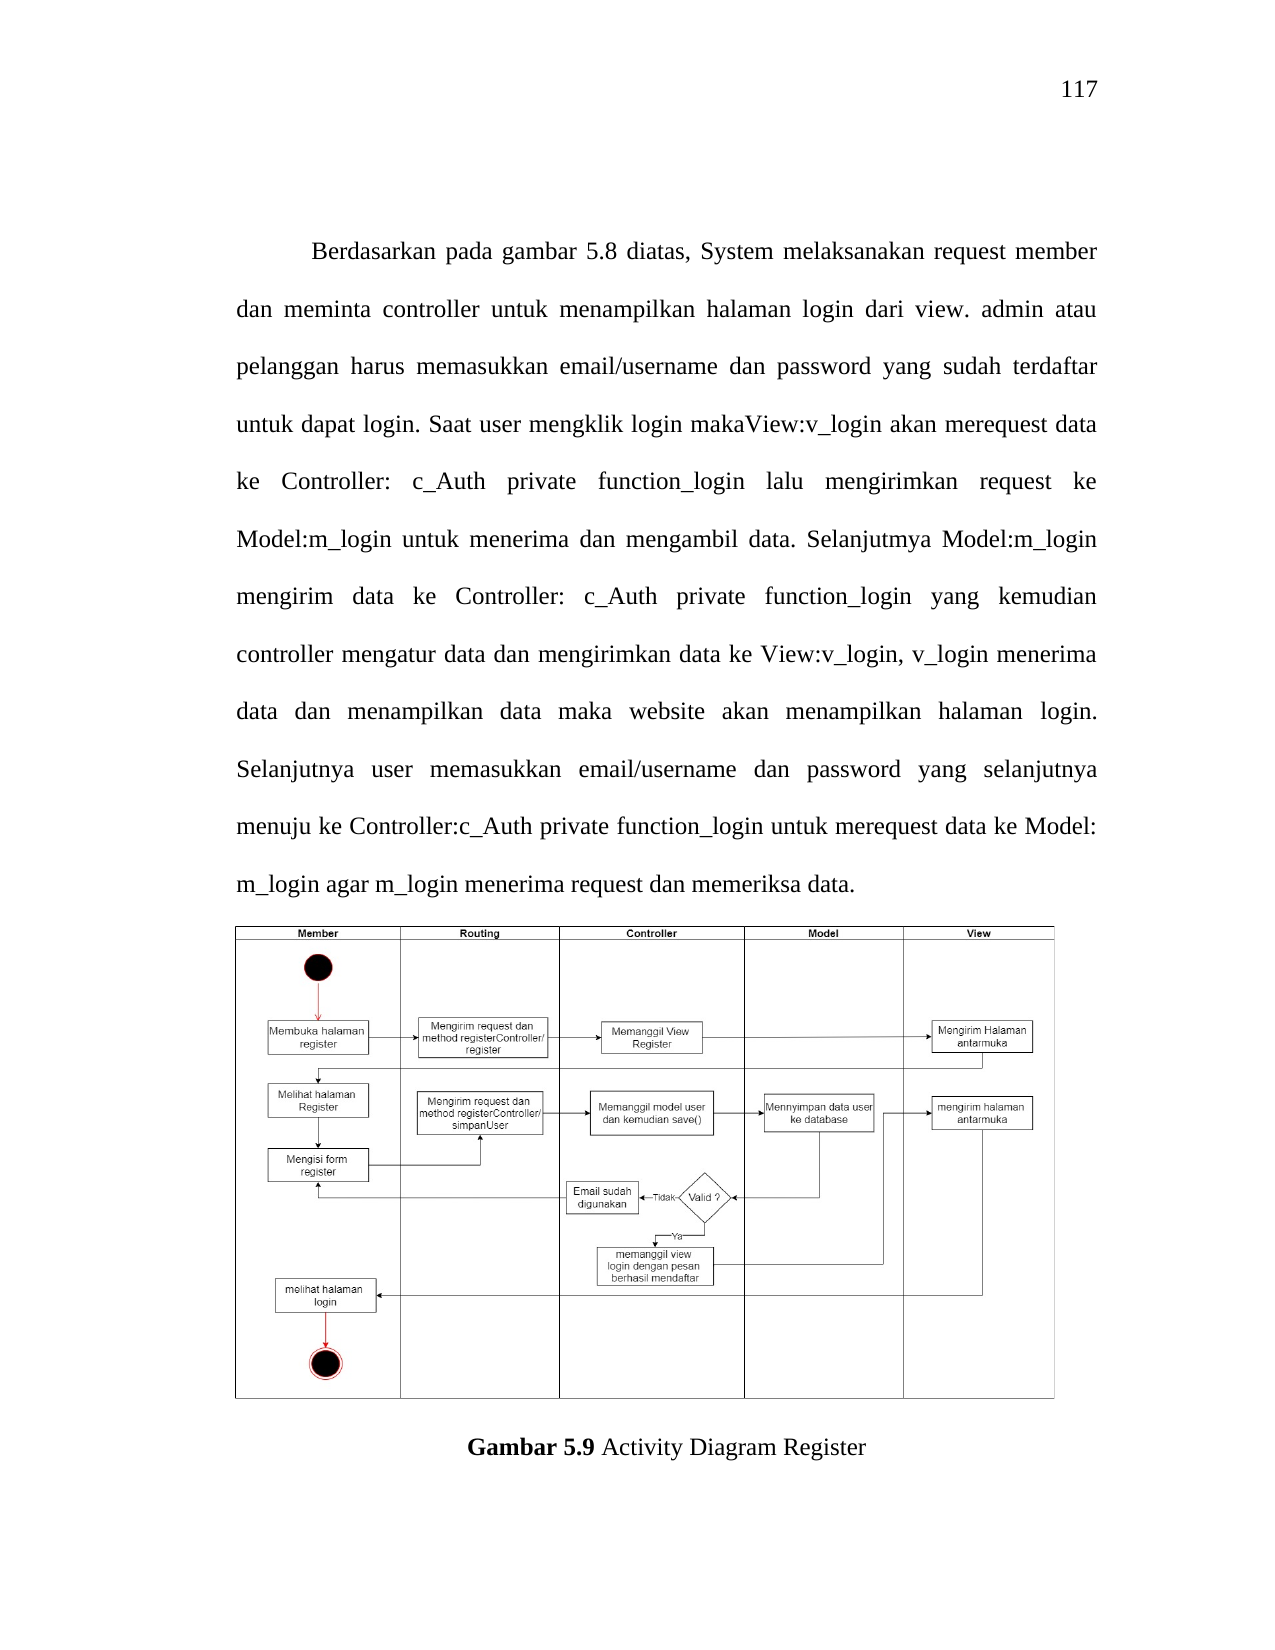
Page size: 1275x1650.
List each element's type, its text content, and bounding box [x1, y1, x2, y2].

text Gambar 5.9 Activity Diagram Register [235, 1432, 1098, 1461]
picture [235, 926, 1055, 1404]
text Berdasarkan pada gambar 5.8 diatas, System melaksanakan request member dan meminta controller untuk menampilkan halaman login dari view. admin atau pelanggan harus memasukkan email/username dan password yang sudah terdaftar untuk dapat login. Saat user mengklik login makaView:v_login akan merequest data ke Controller: c_Auth private function_login lalu mengirimkan request ke Model:m_login untuk menerima dan mengambil data. Selanjutmya Model:m_login mengirim data ke Controller: c_Auth private function_login yang kemudian controller mengatur data dan mengirimkan data ke View:v_login, v_login menerima data dan menampilkan data maka website akan menampilkan halaman login. Selanjutnya user memasukkan email/username dan password yang selanjutnya menuju ke Controller:c_Auth private function_login untuk merequest data ke Model: m_login agar m_login menerima request dan memeriksa data. [236, 236, 1098, 897]
